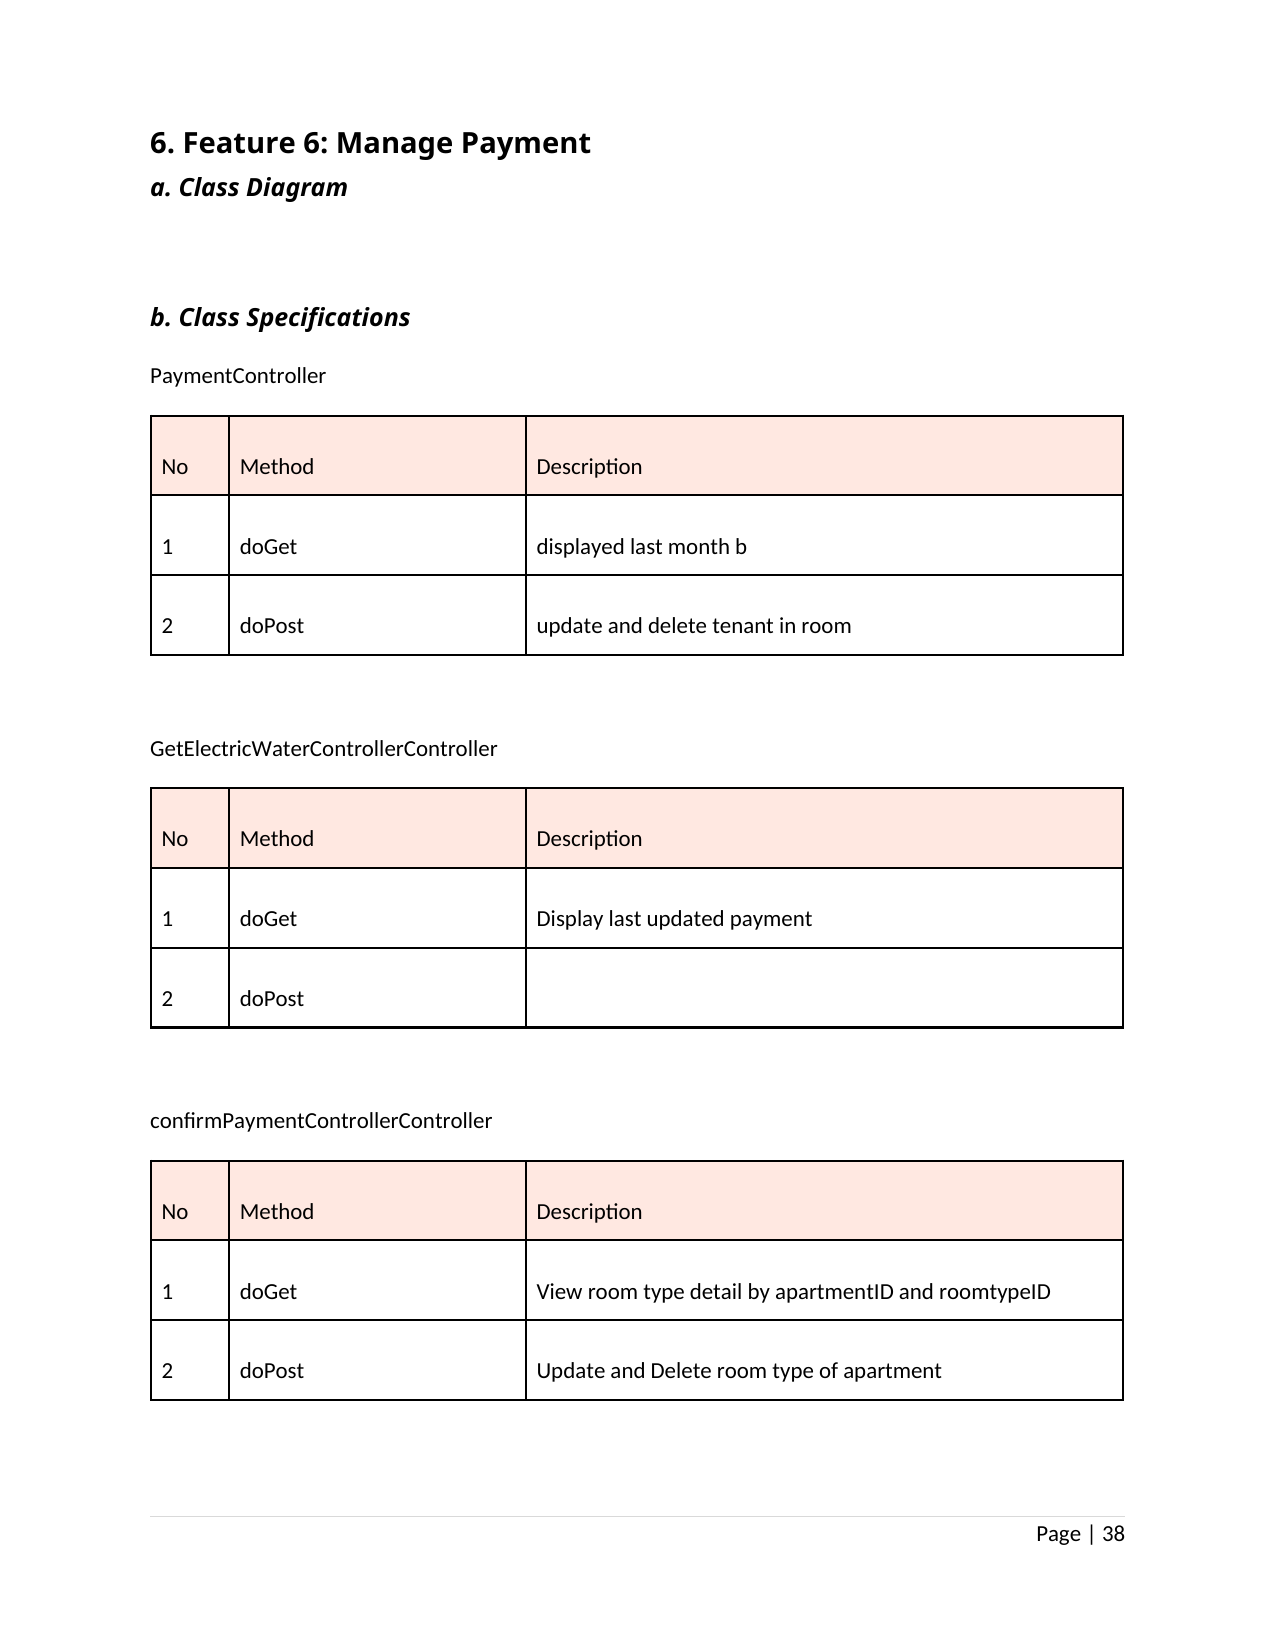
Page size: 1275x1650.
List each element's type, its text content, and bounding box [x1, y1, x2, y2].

table_cell doPost [230, 576, 525, 654]
subtitle a. Class Diagram [150, 169, 1125, 203]
table_header No [152, 789, 228, 867]
table_header Method [230, 1162, 525, 1239]
table_cell doPost [230, 949, 525, 1026]
table_cell doPost [230, 1321, 525, 1399]
table_cell doGet [230, 869, 525, 947]
subtitle b. Class Specifications [150, 300, 1125, 334]
table_cell 2 [152, 949, 228, 1026]
text GetElectricWaterControllerController [150, 734, 1125, 762]
table_cell 2 [152, 1321, 228, 1399]
table_cell 1 [152, 869, 228, 947]
table_header Description [527, 417, 1122, 494]
table_header Method [230, 417, 525, 494]
table_header No [152, 417, 228, 494]
table_header Description [527, 789, 1122, 867]
table_cell doGet [230, 1241, 525, 1319]
table_cell update and delete tenant in room [527, 576, 1122, 654]
table_cell [527, 949, 1122, 1026]
text PaymentController [150, 362, 1125, 389]
table_header Method [230, 789, 525, 867]
table_cell displayed last month b [527, 496, 1122, 574]
table_header No [152, 1162, 228, 1239]
subtitle 6. Feature 6: Manage Payment [150, 122, 1125, 162]
table_cell 1 [152, 1241, 228, 1319]
table_cell doGet [230, 496, 525, 574]
table_cell View room type detail by apartmentID and roomtypeID [527, 1241, 1122, 1319]
table_cell Display last updated payment [527, 869, 1122, 947]
table_cell 2 [152, 576, 228, 654]
table_cell 1 [152, 496, 228, 574]
text confirmPaymentControllerController [150, 1107, 1125, 1134]
table_cell Update and Delete room type of apartment [527, 1321, 1122, 1399]
table_header Description [527, 1162, 1122, 1239]
